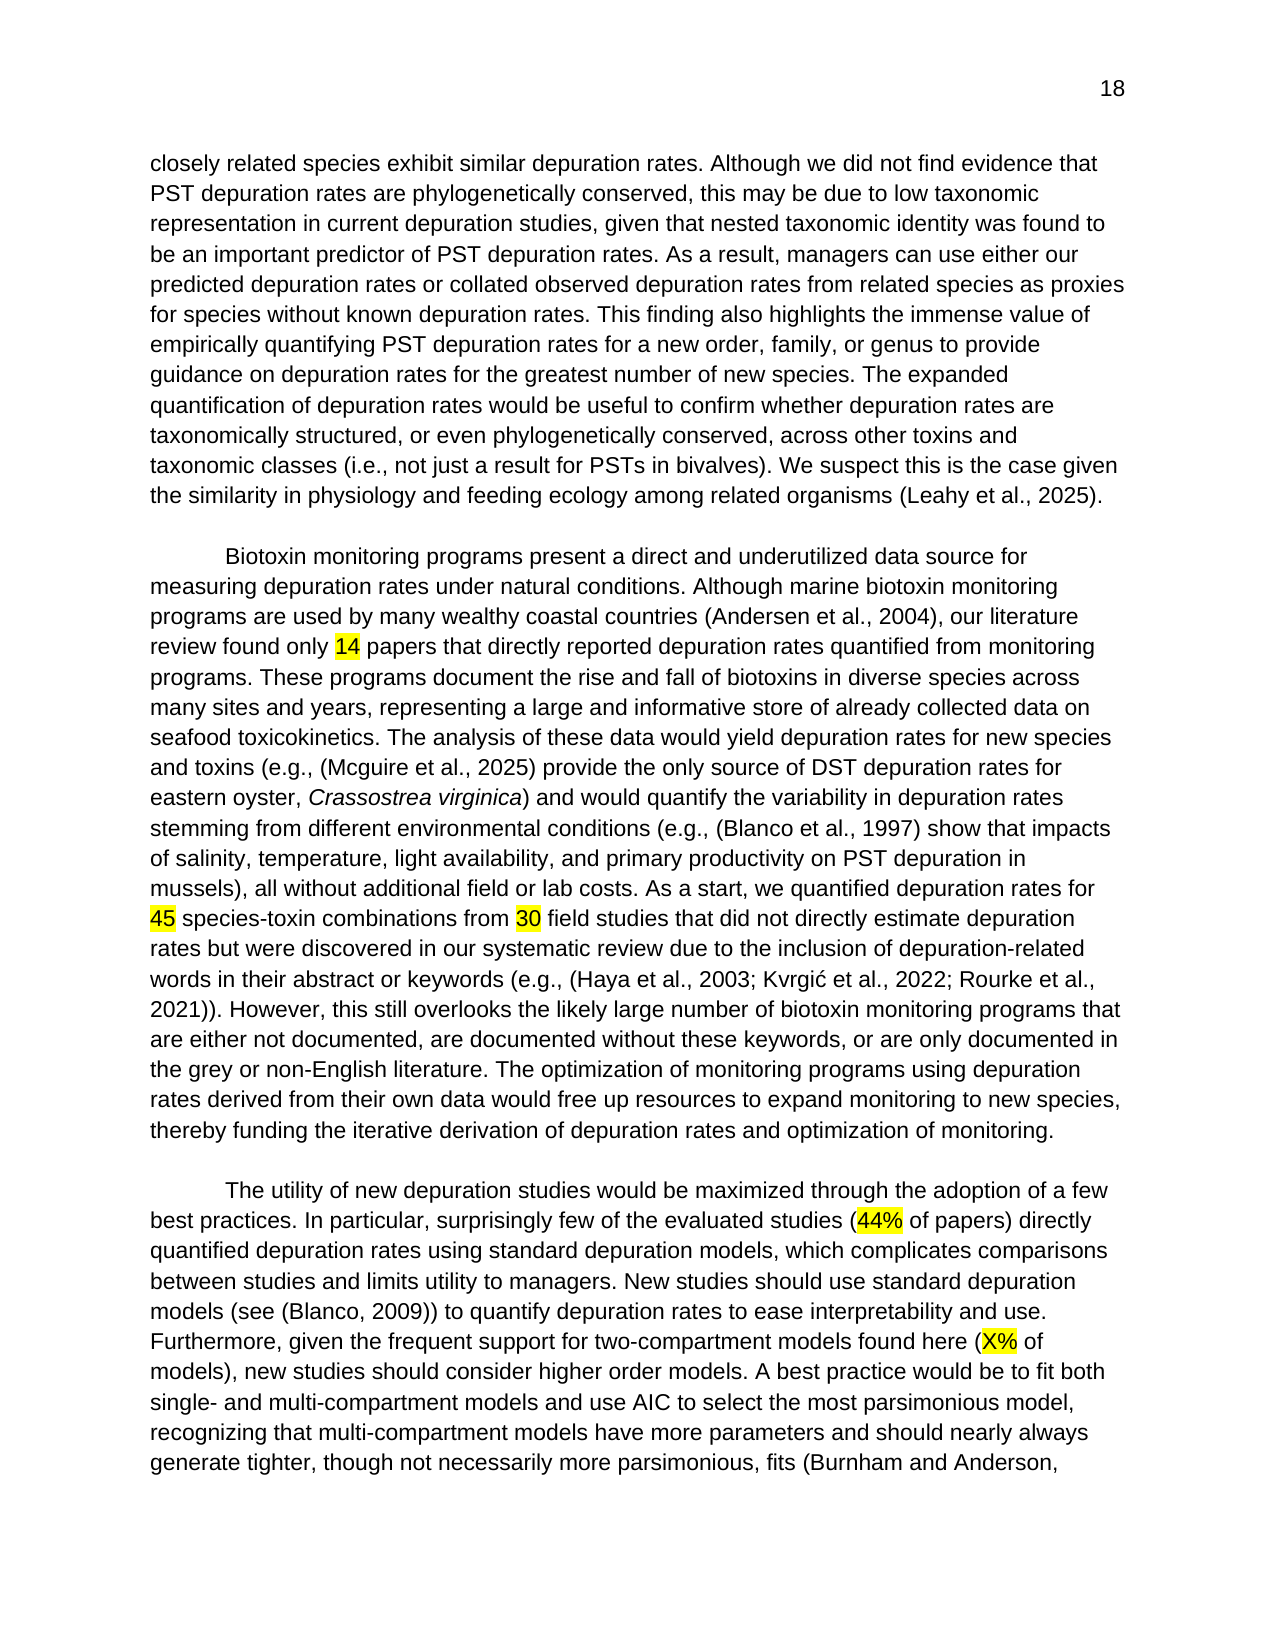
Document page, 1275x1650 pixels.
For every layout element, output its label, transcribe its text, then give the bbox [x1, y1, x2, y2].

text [150, 150, 1125, 509]
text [150, 1177, 1125, 1475]
text Biotoxin monitoring programs present a direct and underutilized data source for measuring depuration rates under natural conditions. Although marine biotoxin monitoring programs are used by many wealthy coastal countries (Andersen et al., 2004), our literature review found only 14 papers that directly reported depuration rates quantified from monitoring programs. These programs document the rise and fall of biotoxins in diverse species across many sites and years, representing a large and informative store of already collected data on seafood toxicokinetics. The analysis of these data would yield depuration rates for new species and toxins (e.g., (Mcguire et al., 2025) provide the only source of DST depuration rates for eastern oyster, Crassostrea virginica) and would quantify the variability in depuration rates stemming from different environmental conditions (e.g., (Blanco et al., 1997) show that impacts of salinity, temperature, light availability, and primary productivity on PST depuration in mussels), all without additional field or lab costs. As a start, we quantified depuration rates for 45 species-toxin combinations from 30 field studies that did not directly estimate depuration rates but were discovered in our systematic review due to the inclusion of depuration-related words in their abstract or keywords (e.g., (Haya et al., 2003; Kvrgić et al., 2022; Rourke et al., 2021)). However, this still overlooks the likely large number of biotoxin monitoring programs that are either not documented, are documented without these keywords, or are only documented in the grey or non-English literature. The optimization of monitoring programs using depuration rates derived from their own data would free up resources to expand monitoring to new species, thereby funding the iterative derivation of depuration rates and optimization of monitoring. [150, 543, 1125, 1143]
